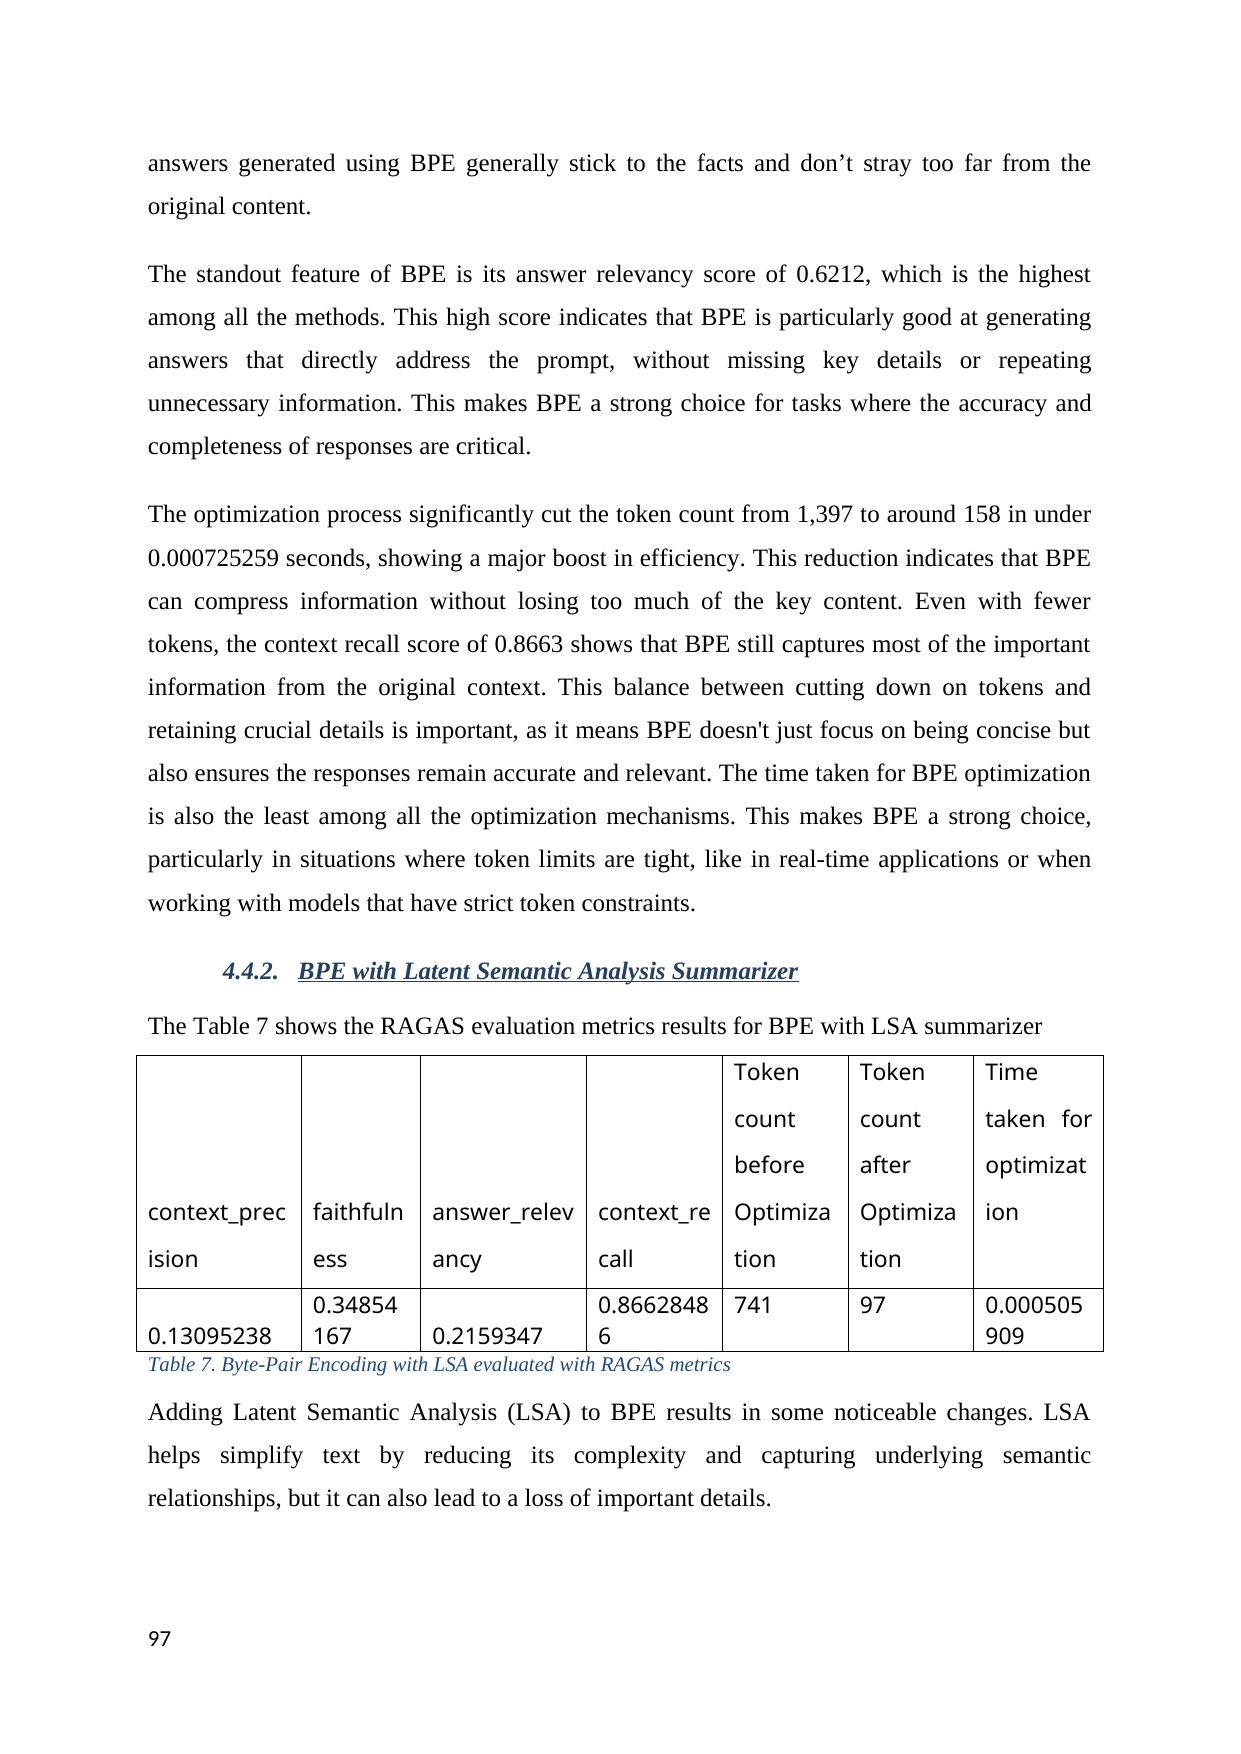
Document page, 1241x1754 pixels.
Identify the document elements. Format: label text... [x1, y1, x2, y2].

text The optimization process significantly cut the token count from 1,397 to around 158 in under 0.000725259 seconds, showing a major boost in efficiency. This reduction indicates that BPE can compress information without losing too much of the key content. Even with fewer tokens, the context recall score of 0.8663 shows that BPE still captures most of the important information from the original context. This balance between cutting down on tokens and retaining crucial details is important, as it means BPE doesn't just focus on being concise but also ensures the responses remain accurate and relevant. The time taken for BPE optimization is also the least among all the optimization mechanisms. This makes BPE a strong choice, particularly in situations where token limits are tight, like in real-time applications or when working with models that have strict token constraints. [148, 499, 1092, 916]
table_cell 0.34854167 [302, 1289, 420, 1351]
text Adding Latent Semantic Analysis (LSA) to BPE results in some noticeable changes. LSA helps simplify text by reducing its complexity and capturing underlying semantic relationships, but it can also lead to a loss of important details. [148, 1397, 1092, 1512]
table_cell 741 [723, 1289, 848, 1351]
table_cell 0.2159347 [421, 1289, 586, 1351]
table_header Time taken for optimization [974, 1056, 1103, 1287]
table_header context_precision [137, 1056, 301, 1287]
text The Table 7 shows the RAGAS evaluation metrics results for BPE with LSA summarizer [148, 1011, 1092, 1040]
table_cell 0.000505909 [974, 1289, 1103, 1351]
subtitle BPE with Latent Semantic Analysis Summarizer [223, 956, 1092, 984]
table_header faithfulness [302, 1056, 420, 1287]
text The standout feature of BPE is its answer relevancy score of 0.6212, which is the highest among all the methods. This high score indicates that BPE is particularly good at generating answers that directly address the prompt, without missing key details or repeating unnecessary information. This makes BPE a strong choice for tasks where the accuracy and completeness of responses are critical. [148, 259, 1092, 460]
table_cell 97 [849, 1289, 973, 1351]
table_cell 0.13095238 [137, 1289, 301, 1351]
table_header Token count after Optimization [849, 1056, 973, 1287]
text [148, 148, 1092, 219]
table_header Token count before Optimization [723, 1056, 848, 1287]
text Table 7. Byte-Pair Encoding with LSA evaluated with RAGAS metrics [148, 1352, 1092, 1376]
table_header context_recall [587, 1056, 722, 1287]
table_cell 0.86628486 [587, 1289, 722, 1351]
table_header answer_relevancy [421, 1056, 586, 1287]
